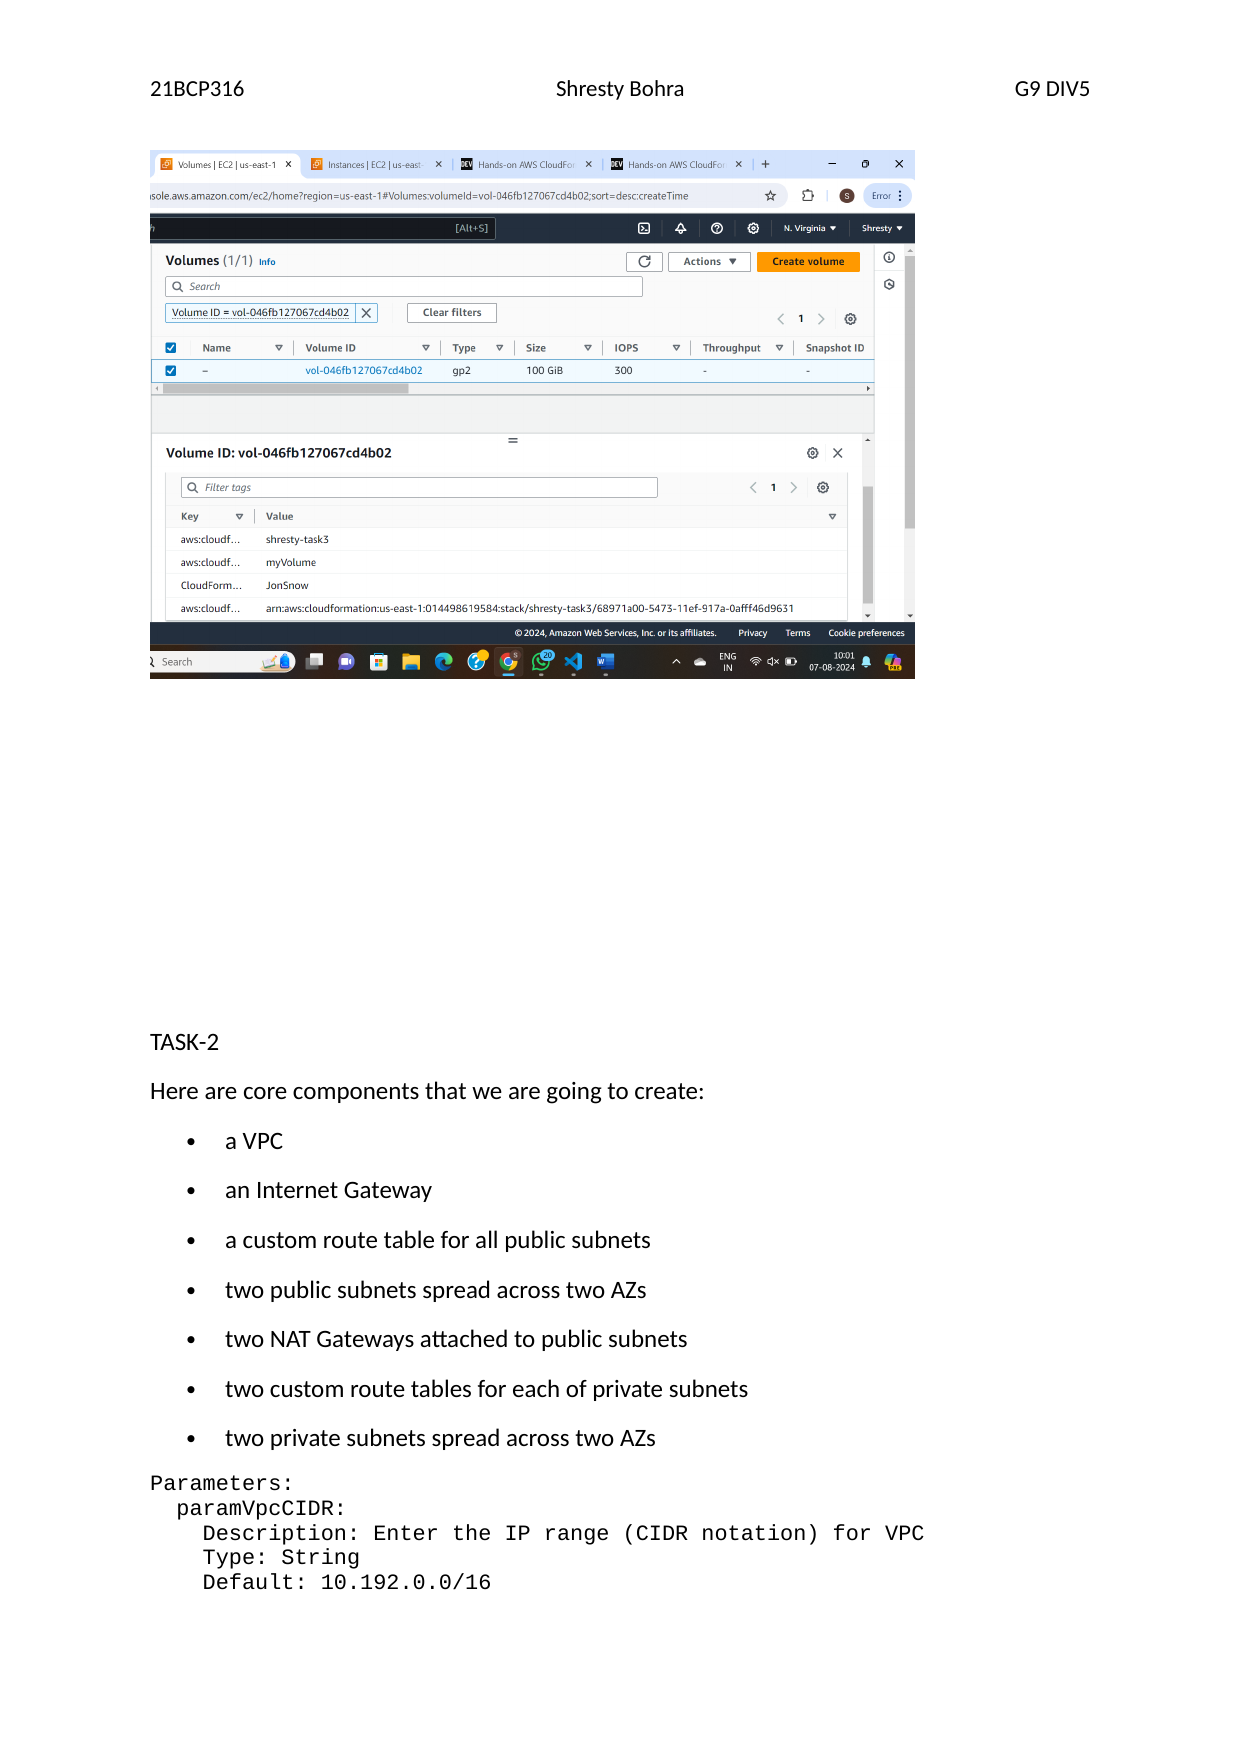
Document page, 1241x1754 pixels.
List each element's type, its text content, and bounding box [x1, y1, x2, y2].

list a VPC [187, 1125, 1090, 1156]
list two custom route tables for each of private subnets [187, 1373, 1090, 1403]
text Here are core components that we are going to create: [150, 1075, 1090, 1106]
picture [150, 150, 915, 679]
text Description: Enter the IP range (CIDR notation) for VPC [150, 1522, 1090, 1546]
text TASK-2 [150, 1026, 1090, 1056]
list a custom route table for all public subnets [187, 1224, 1090, 1255]
text Type: String [150, 1546, 1090, 1571]
list two public subnets spread across two AZs [187, 1274, 1090, 1304]
text Parameters: [150, 1472, 1090, 1497]
text paramVpcCIDR: [150, 1497, 1090, 1522]
list two NAT Gateways attached to public subnets [187, 1323, 1090, 1354]
text Default: 10.192.0.0/16 [150, 1571, 1090, 1596]
list two private subnets spread across two AZs [187, 1422, 1090, 1453]
list an Internet Gateway [187, 1174, 1090, 1205]
